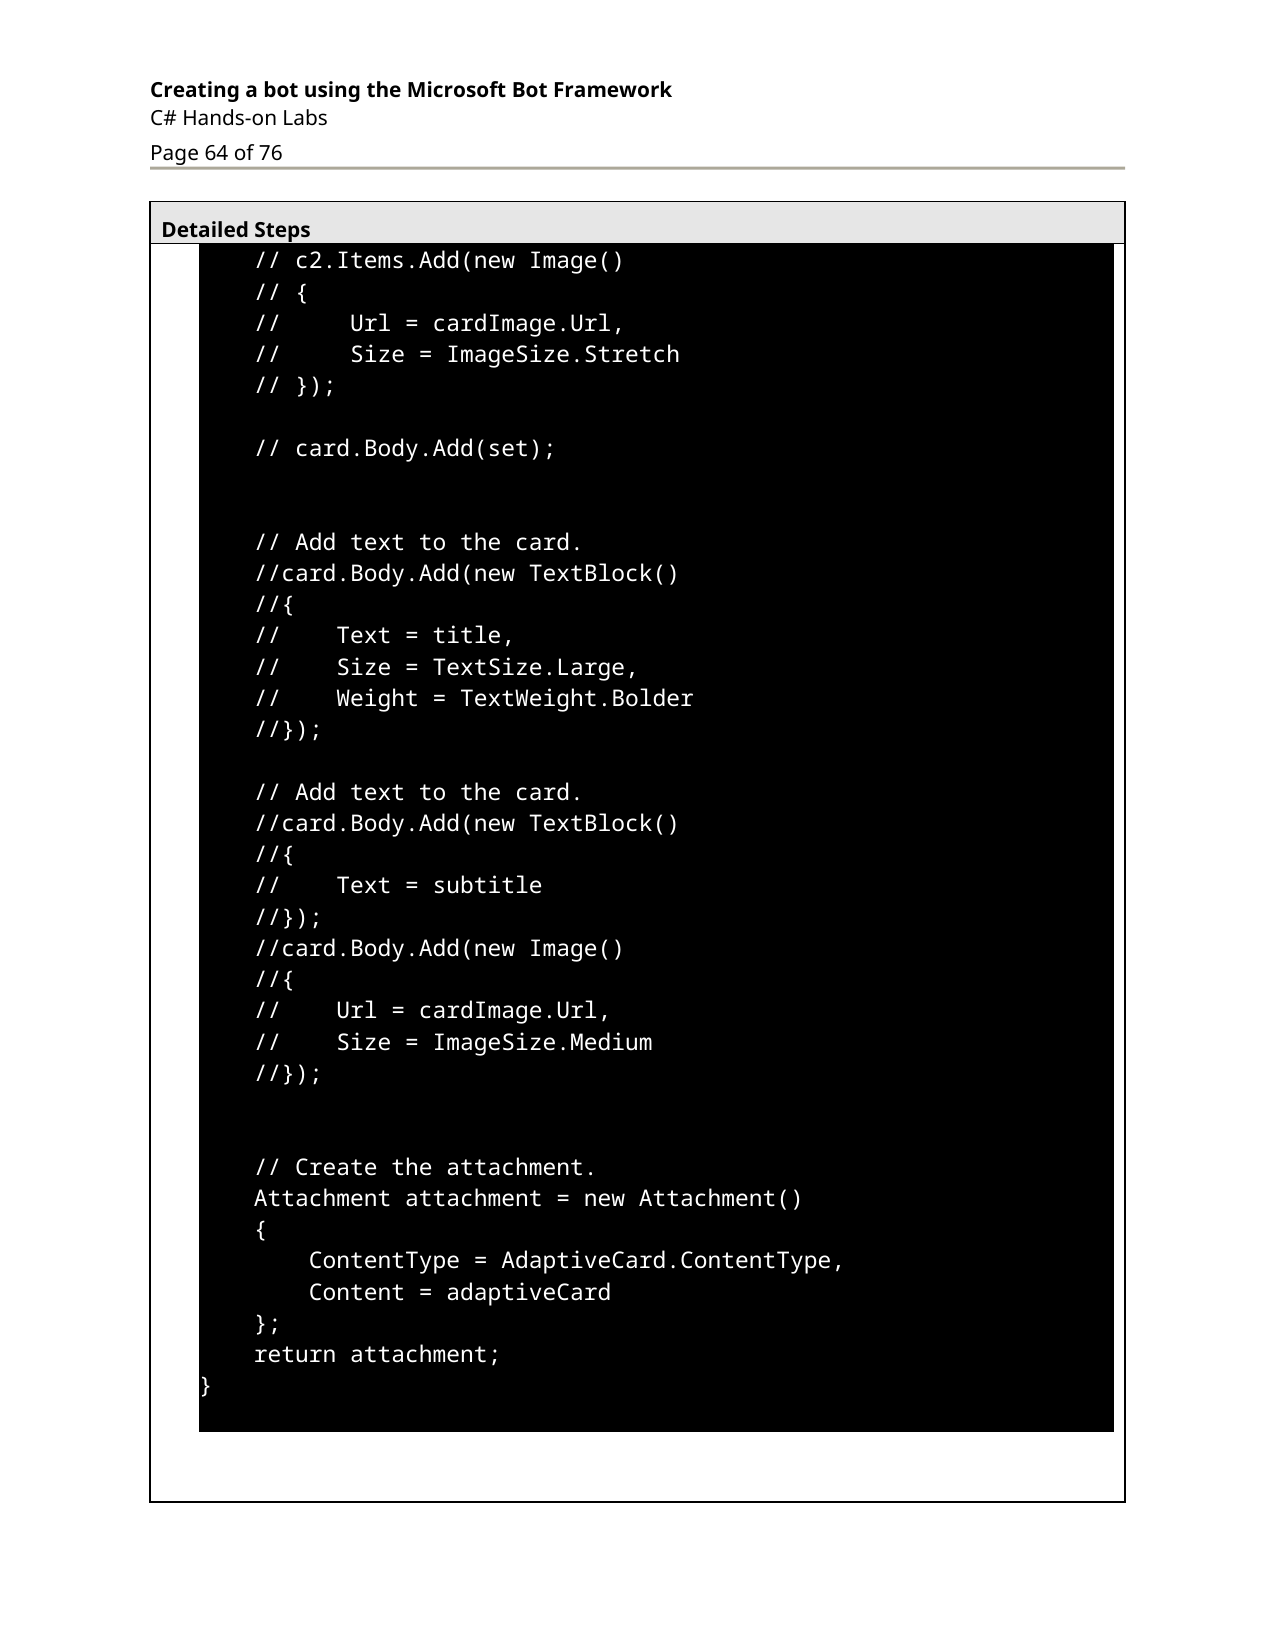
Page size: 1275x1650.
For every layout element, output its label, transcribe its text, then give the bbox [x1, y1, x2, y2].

table_header Detailed Steps [151, 202, 1124, 243]
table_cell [151, 244, 1124, 1501]
